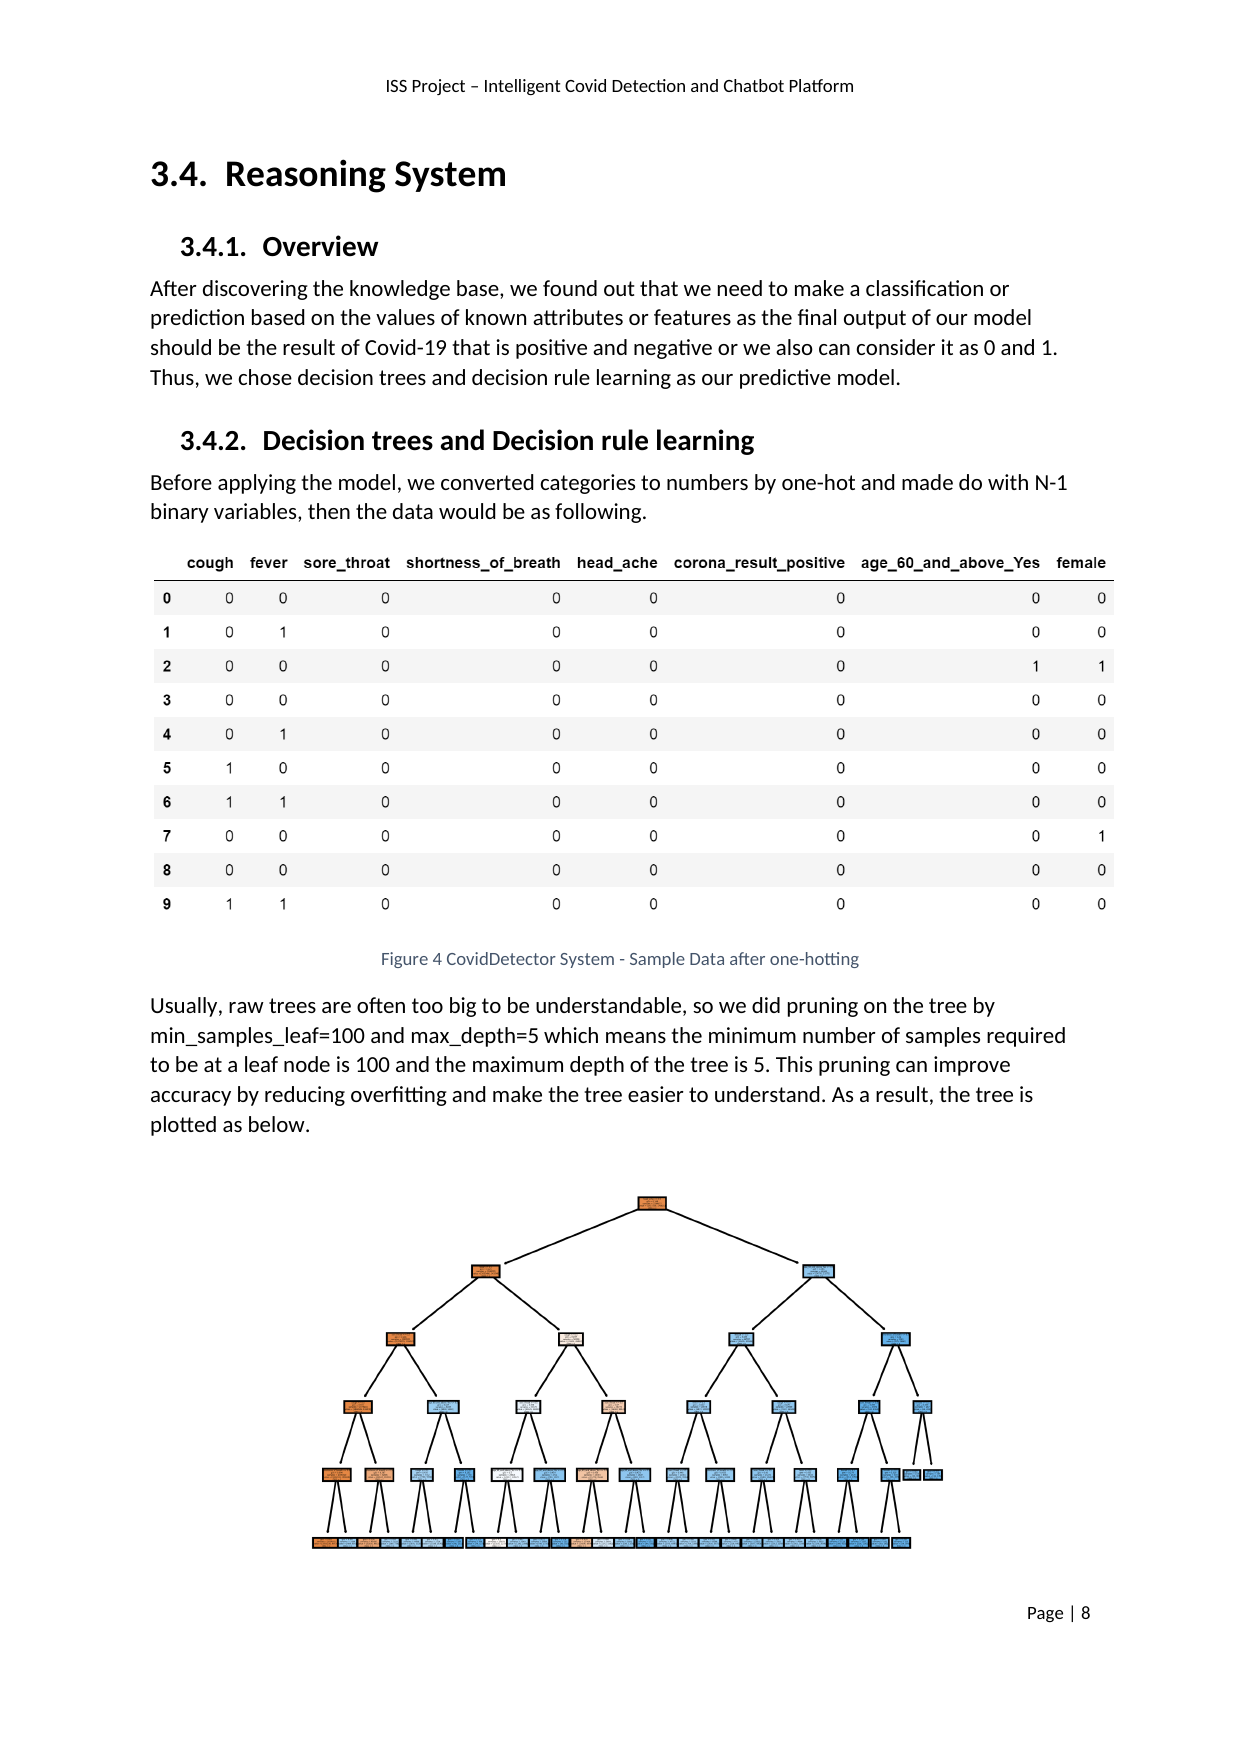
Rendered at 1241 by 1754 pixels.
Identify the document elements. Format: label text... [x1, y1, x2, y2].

picture [150, 543, 1125, 930]
picture [300, 1156, 957, 1590]
text Before applying the model, we converted categories to numbers by one-hot and made do with N-1 binary variables, then the data would be as following. [150, 468, 1090, 525]
subtitle Decision trees and Decision rule learning [179, 422, 1090, 457]
subtitle Overview [179, 228, 1090, 263]
text After discovering the knowledge base, we found out that we need to make a classification or prediction based on the values of known attributes or features as the final output of our model should be the result of Covid-19 that is positive and negative or we also can consider it as 0 and 1. Thus, we chose decision trees and decision rule learning as our predictive model. [150, 274, 1090, 391]
text Figure 4 CovidDetector System - Sample Data after one-hotting [150, 947, 1090, 970]
subtitle Reasoning System [150, 150, 1090, 196]
text Usually, raw trees are often too big to be understandable, so we did pruning on the tree by min_samples_leaf=100 and max_depth=5 which means the minimum number of samples required to be at a leaf node is 100 and the maximum depth of the tree is 5. This pruning can improve accuracy by reducing overfitting and make the tree easier to understand. As a result, the tree is plotted as below. [150, 991, 1090, 1138]
